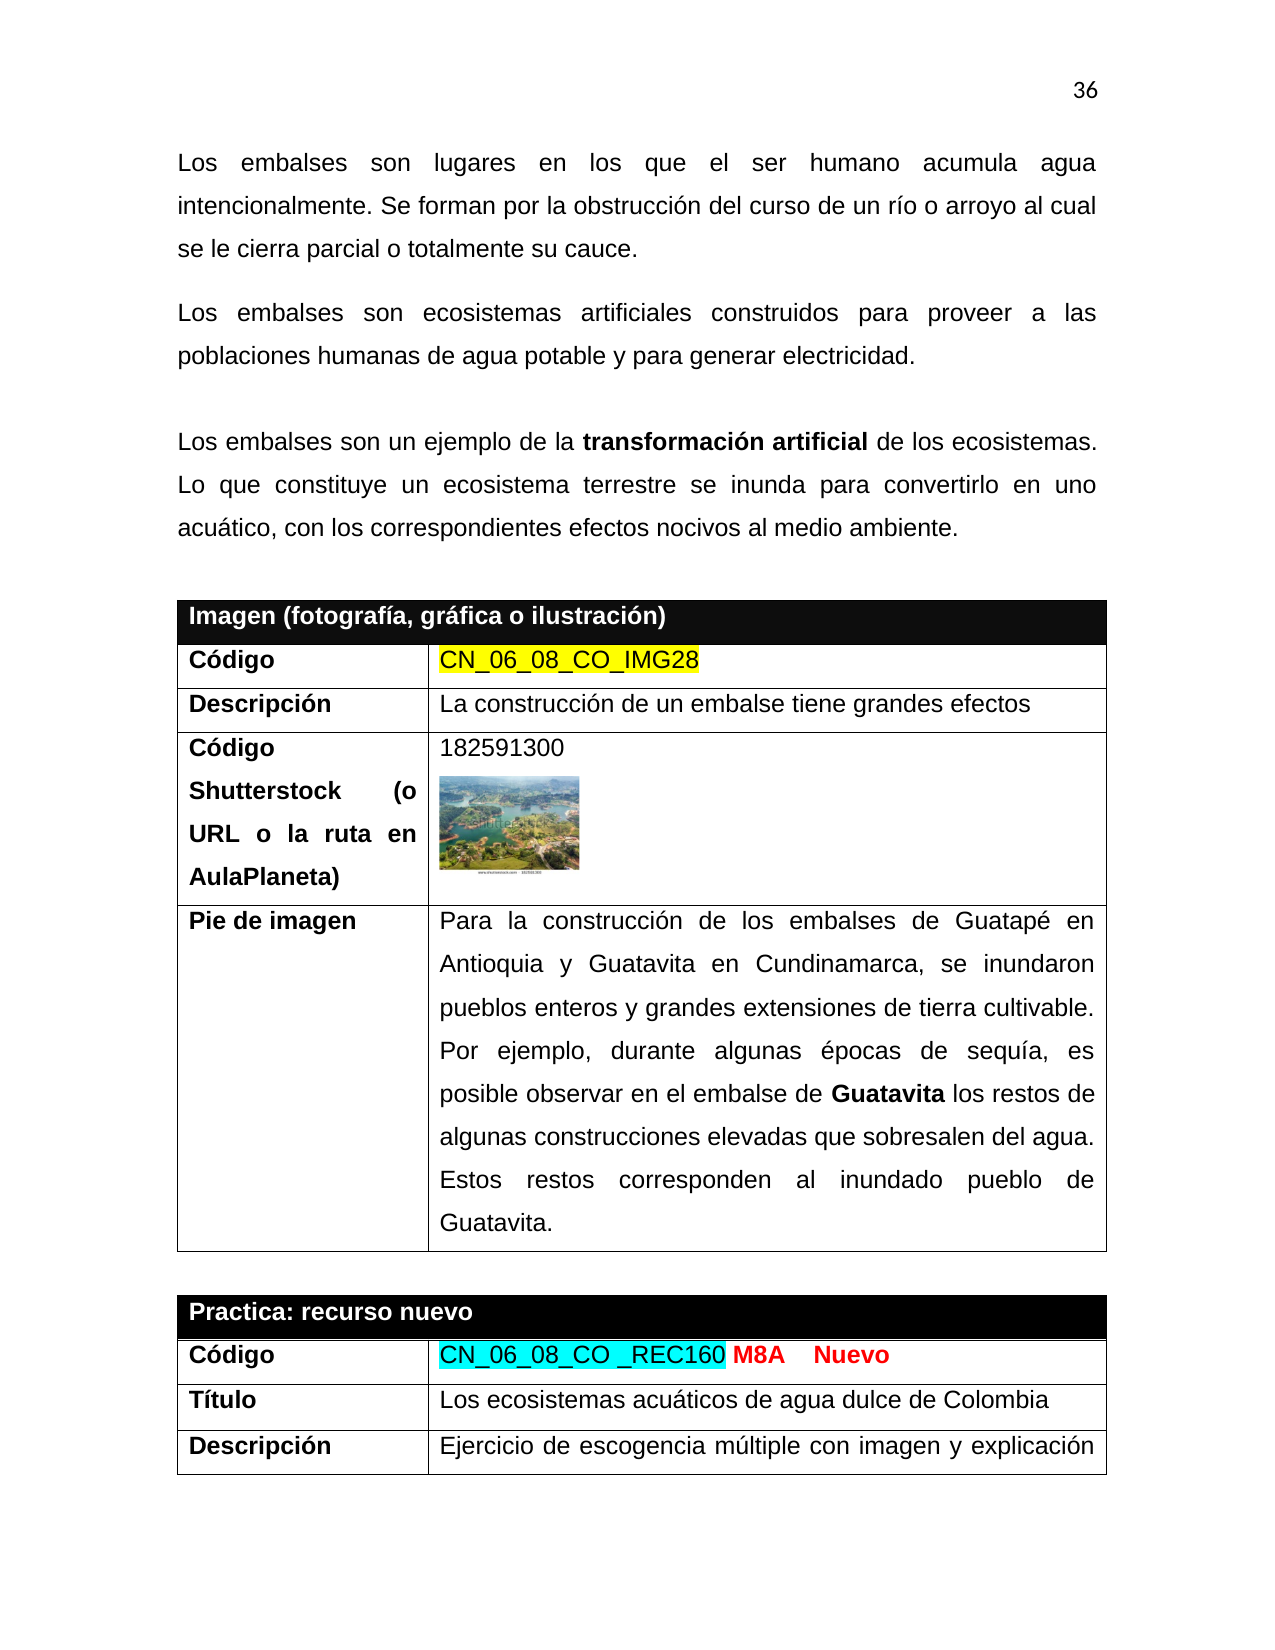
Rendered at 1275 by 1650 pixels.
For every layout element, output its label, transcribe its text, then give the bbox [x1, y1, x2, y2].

table_cell Descripción [178, 689, 428, 732]
text Los embalses son un ejemplo de la transformación artificial de los ecosistemas. Lo que constituye un ecosistema terrestre se inunda para convertirlo en uno acuático, con los correspondientes efectos nocivos al medio ambiente. [177, 427, 1098, 542]
table_cell CN_06_08_CO _REC160 M8A Nuevo [429, 1341, 1106, 1383]
table_cell Código [178, 645, 428, 688]
table_cell Código Shutterstock (o URL o la ruta en AulaPlaneta) [178, 733, 428, 905]
table_cell Descripción [178, 1431, 428, 1474]
table_cell Pie de imagen [178, 906, 428, 1251]
text Los embalses son ecosistemas artificiales construidos para proveer a las poblaciones humanas de agua potable y para generar electricidad. [177, 298, 1098, 370]
table_cell CN_06_08_CO_IMG28 [429, 645, 1106, 688]
table_header Practica: recurso nuevo [178, 1296, 1106, 1339]
table_header Imagen (fotografía, gráfica o ilustración) [178, 601, 1106, 644]
table_cell Los ecosistemas acuáticos de agua dulce de Colombia [429, 1385, 1106, 1430]
text Los embalses son lugares en los que el ser humano acumula agua intencionalmente. Se forman por la obstrucción del curso de un río o arroyo al cual se le cierra parcial o totalmente su cauce. [177, 148, 1098, 263]
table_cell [429, 1431, 1106, 1474]
table_cell 182591300 [429, 733, 1106, 905]
table_cell Título [178, 1385, 428, 1430]
table_cell Para la construcción de los embalses de Guatapé en Antioquia y Guatavita en Cundinamarca, se inundaron pueblos enteros y grandes extensiones de tierra cultivable. Por ejemplo, durante algunas épocas de sequía, es posible observar en el embalse de Guatavita los restos de algunas construcciones elevadas que sobresalen del agua. Estos restos corresponden al inundado pueblo de Guatavita. [429, 906, 1106, 1251]
table_cell Código [178, 1341, 428, 1383]
picture [439, 776, 580, 876]
table_cell La construcción de un embalse tiene grandes efectos [429, 689, 1106, 732]
